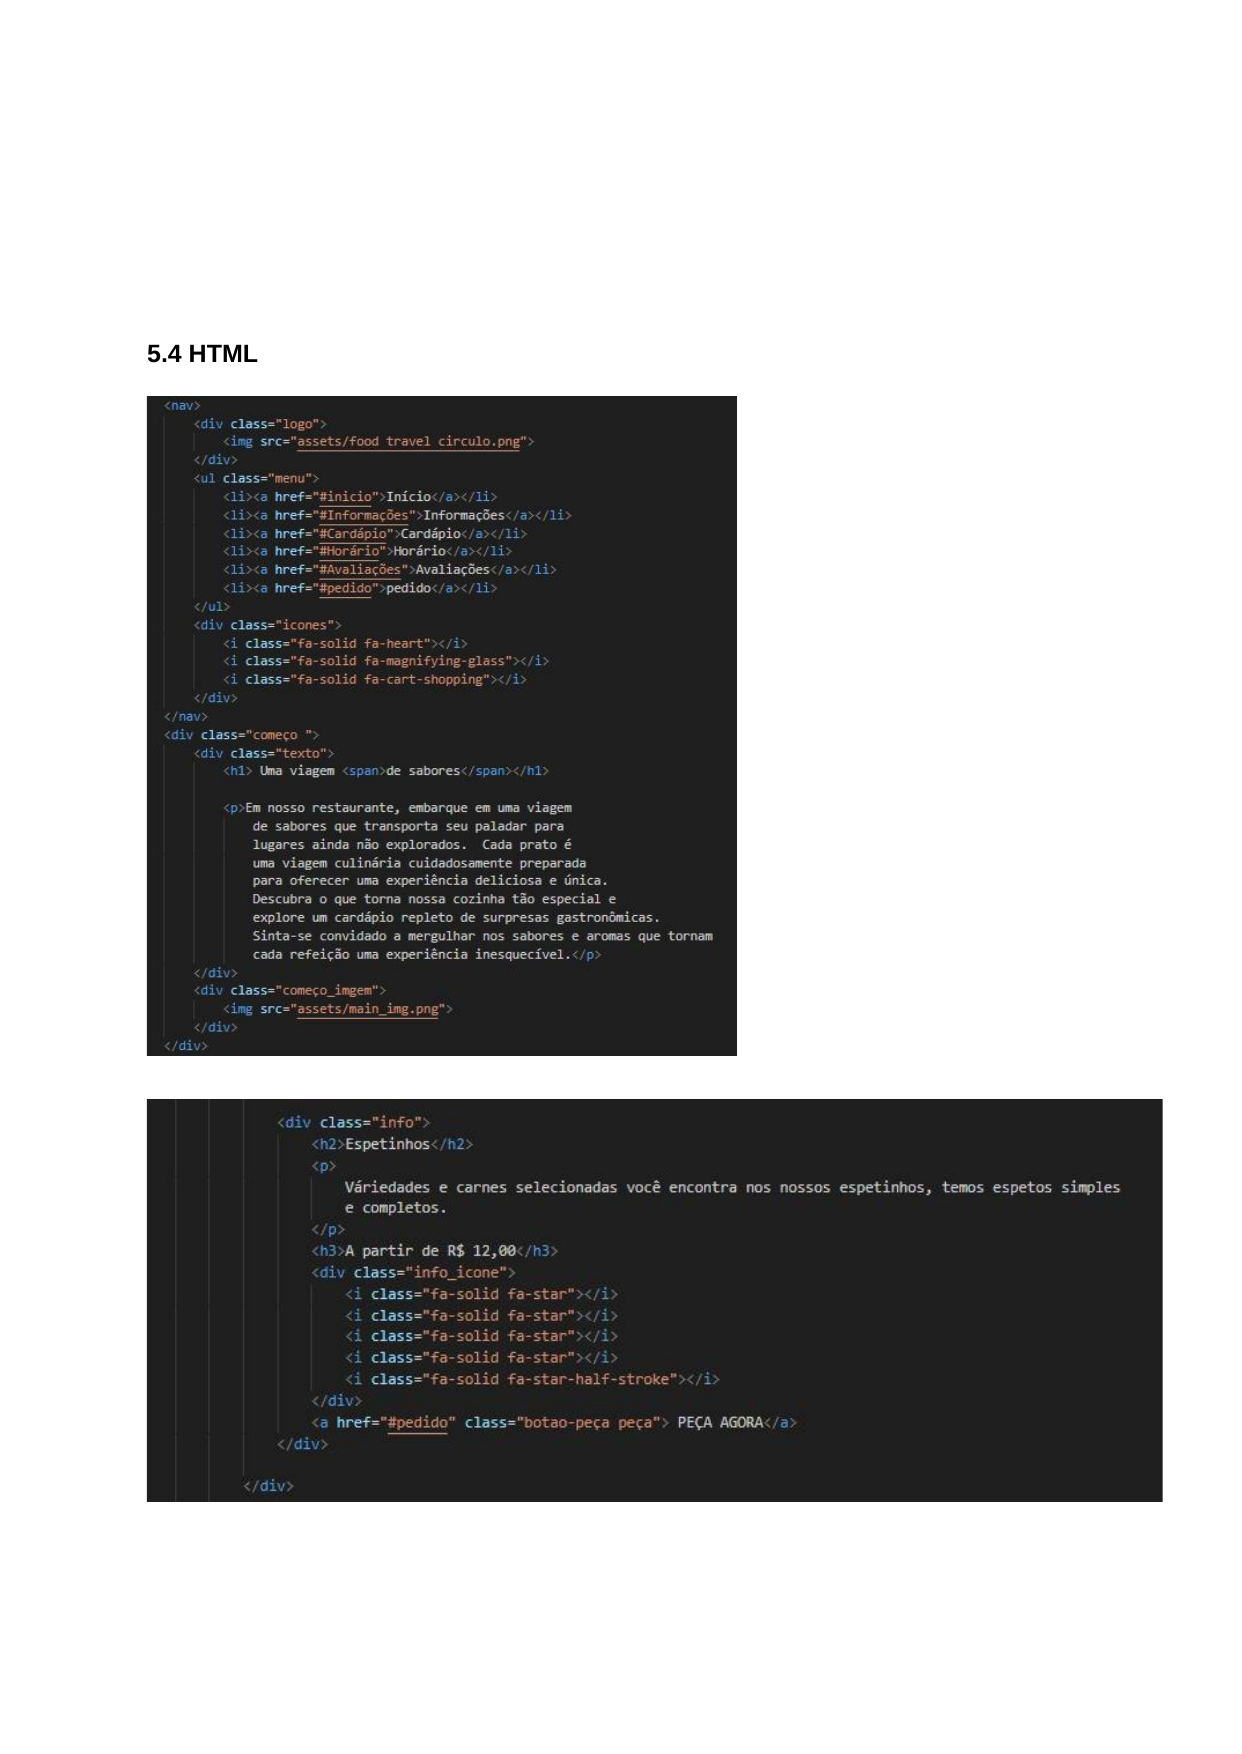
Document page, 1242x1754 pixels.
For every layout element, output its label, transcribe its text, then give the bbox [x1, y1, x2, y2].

picture [146, 396, 737, 1056]
text 5.4 HTML [147, 339, 1144, 368]
picture [146, 1099, 1163, 1502]
